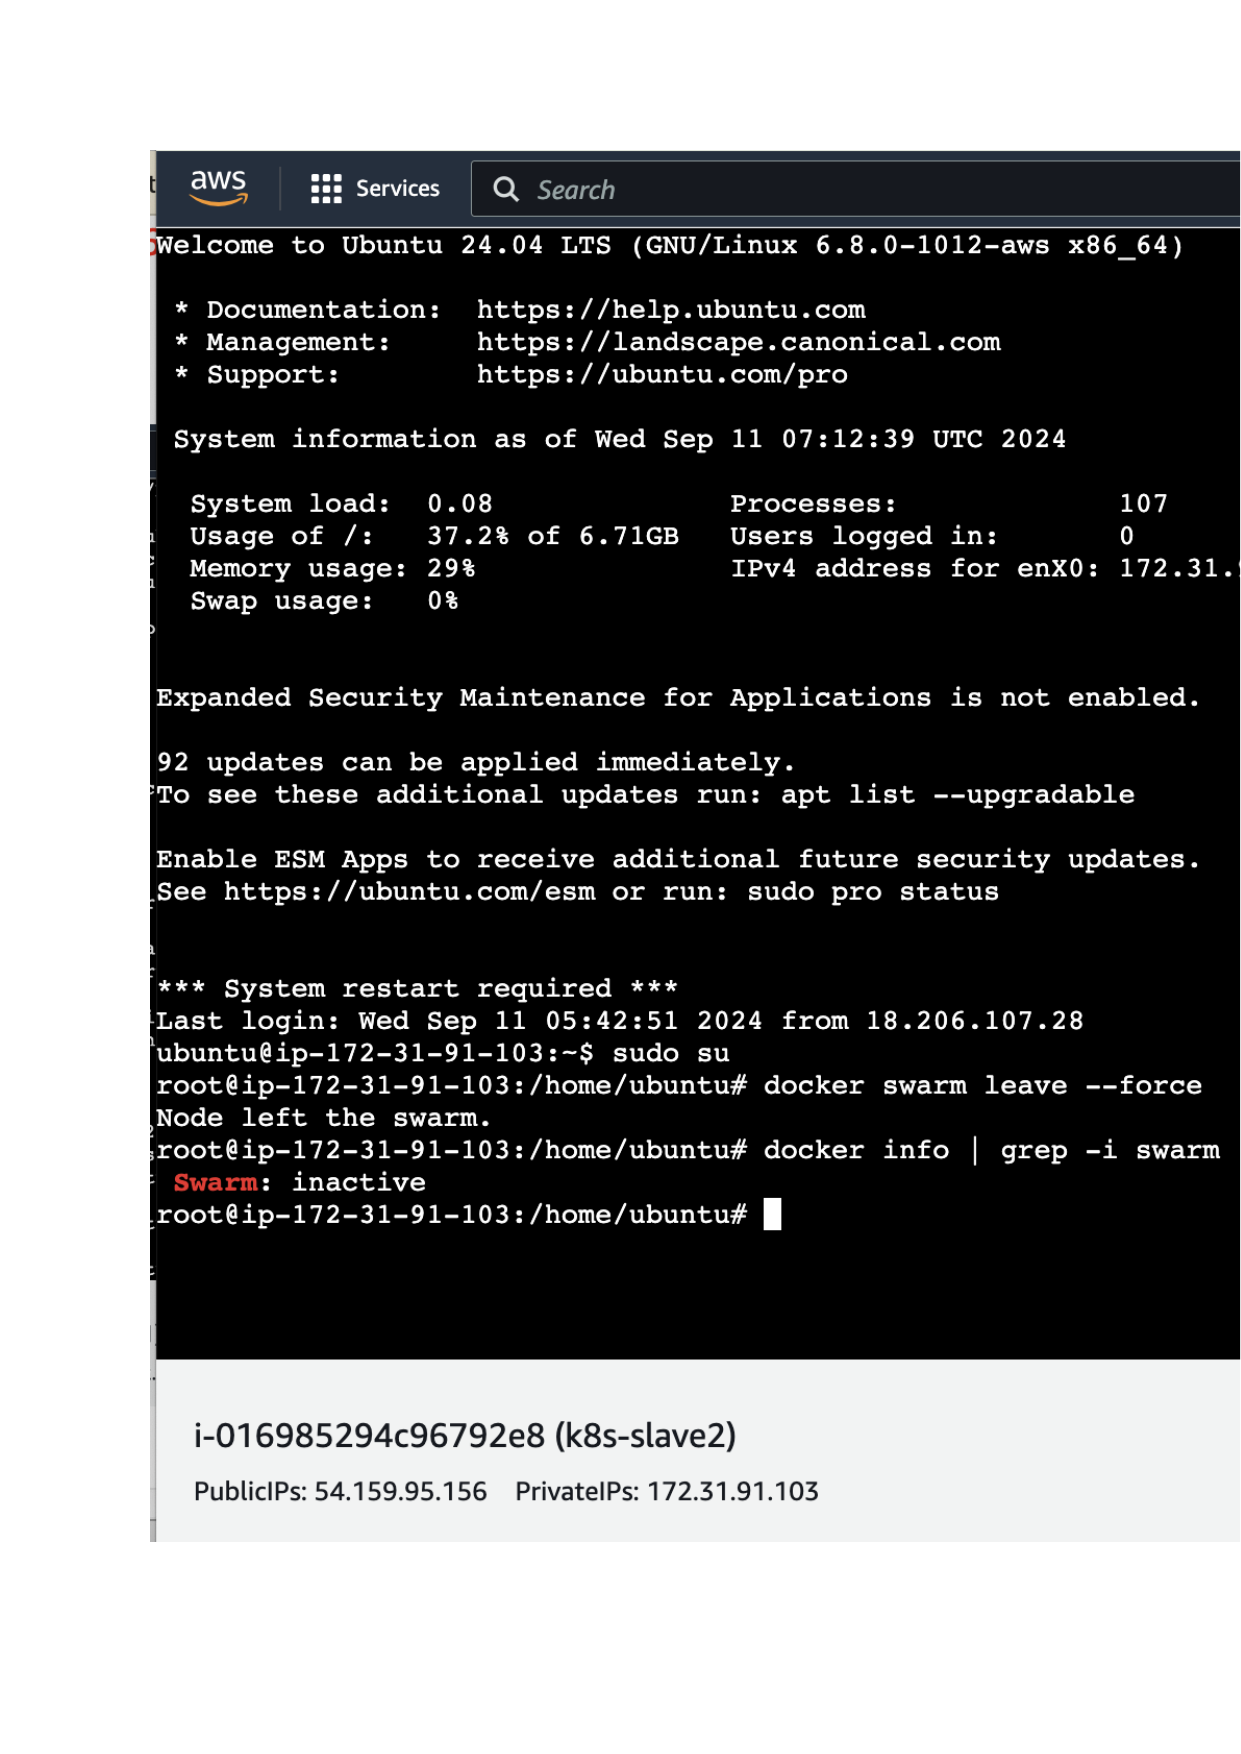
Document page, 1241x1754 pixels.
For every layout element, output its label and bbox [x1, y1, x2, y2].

picture [150, 150, 1241, 1542]
